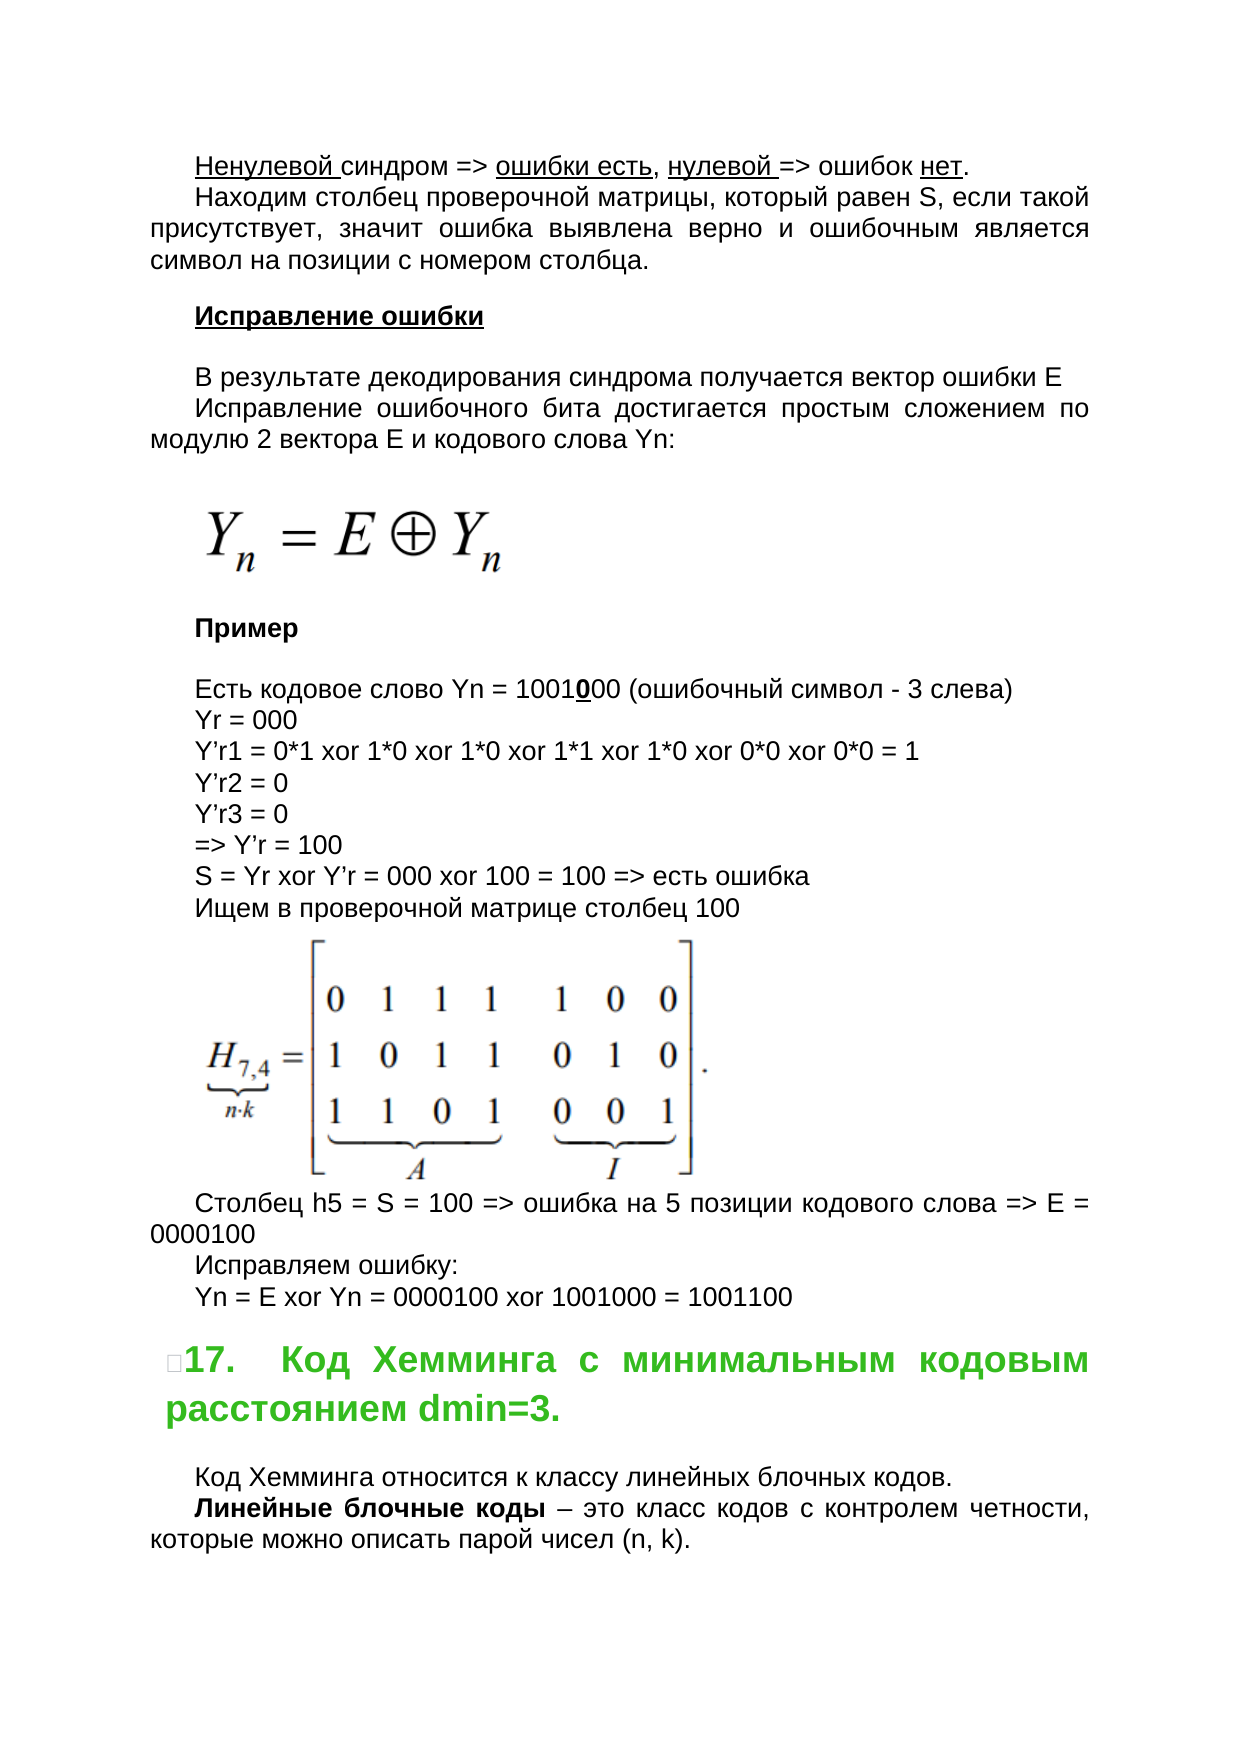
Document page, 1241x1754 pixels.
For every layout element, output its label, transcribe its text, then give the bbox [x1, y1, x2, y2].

text Пример [150, 612, 1090, 643]
text S = Yr xor Y’r = 000 xor 100 = 100 => есть ошибка [150, 860, 1090, 892]
text => Y’r = 100 [150, 829, 1090, 860]
text Находим столбец проверочной матрицы, который равен S, если такой присутствует, значит ошибка выявлена верно и ошибочным является символ на позиции с номером столбца. [150, 181, 1090, 275]
text Есть кодовое слово Yn = 1001000 (ошибочный символ - 3 слева) [150, 673, 1090, 704]
text Код Хемминга относится к классу линейных блочных кодов. [150, 1461, 1090, 1492]
text Y’r3 = 0 [150, 798, 1090, 829]
text Ненулевой синдром => ошибки есть, нулевой => ошибок нет. [150, 150, 1090, 181]
text Столбец h5 = S = 100 => ошибка на 5 позиции кодового слова => E = 0000100 [150, 1187, 1090, 1249]
text Y’r1 = 0*1 xor 1*0 xor 1*0 xor 1*1 xor 1*0 xor 0*0 xor 0*0 = 1 [150, 735, 1090, 767]
picture [194, 922, 709, 1187]
text Исправляем ошибку: [150, 1249, 1090, 1281]
text Ищем в проверочной матрице столбец 100 [150, 892, 1090, 923]
text Yn = E xor Yn = 0000100 xor 1001000 = 1001100 [150, 1281, 1090, 1312]
picture [194, 479, 513, 583]
subtitle 🍏17. Код Хемминга с минимальным кодовым расстоянием dmin=3. [165, 1337, 1090, 1429]
text В результате декодирования синдрома получается вектор ошибки E [150, 361, 1090, 392]
text Yr = 000 [150, 704, 1090, 735]
text Исправление ошибки [150, 300, 1090, 331]
text Исправление ошибочного бита достигается простым сложением по модулю 2 вектора Е и кодового слова Yn: [150, 392, 1090, 455]
text Y’r2 = 0 [150, 767, 1090, 798]
text Линейные блочные коды – это класс кодов с контролем четности, которые можно описать парой чисел (n, k). [150, 1492, 1090, 1555]
